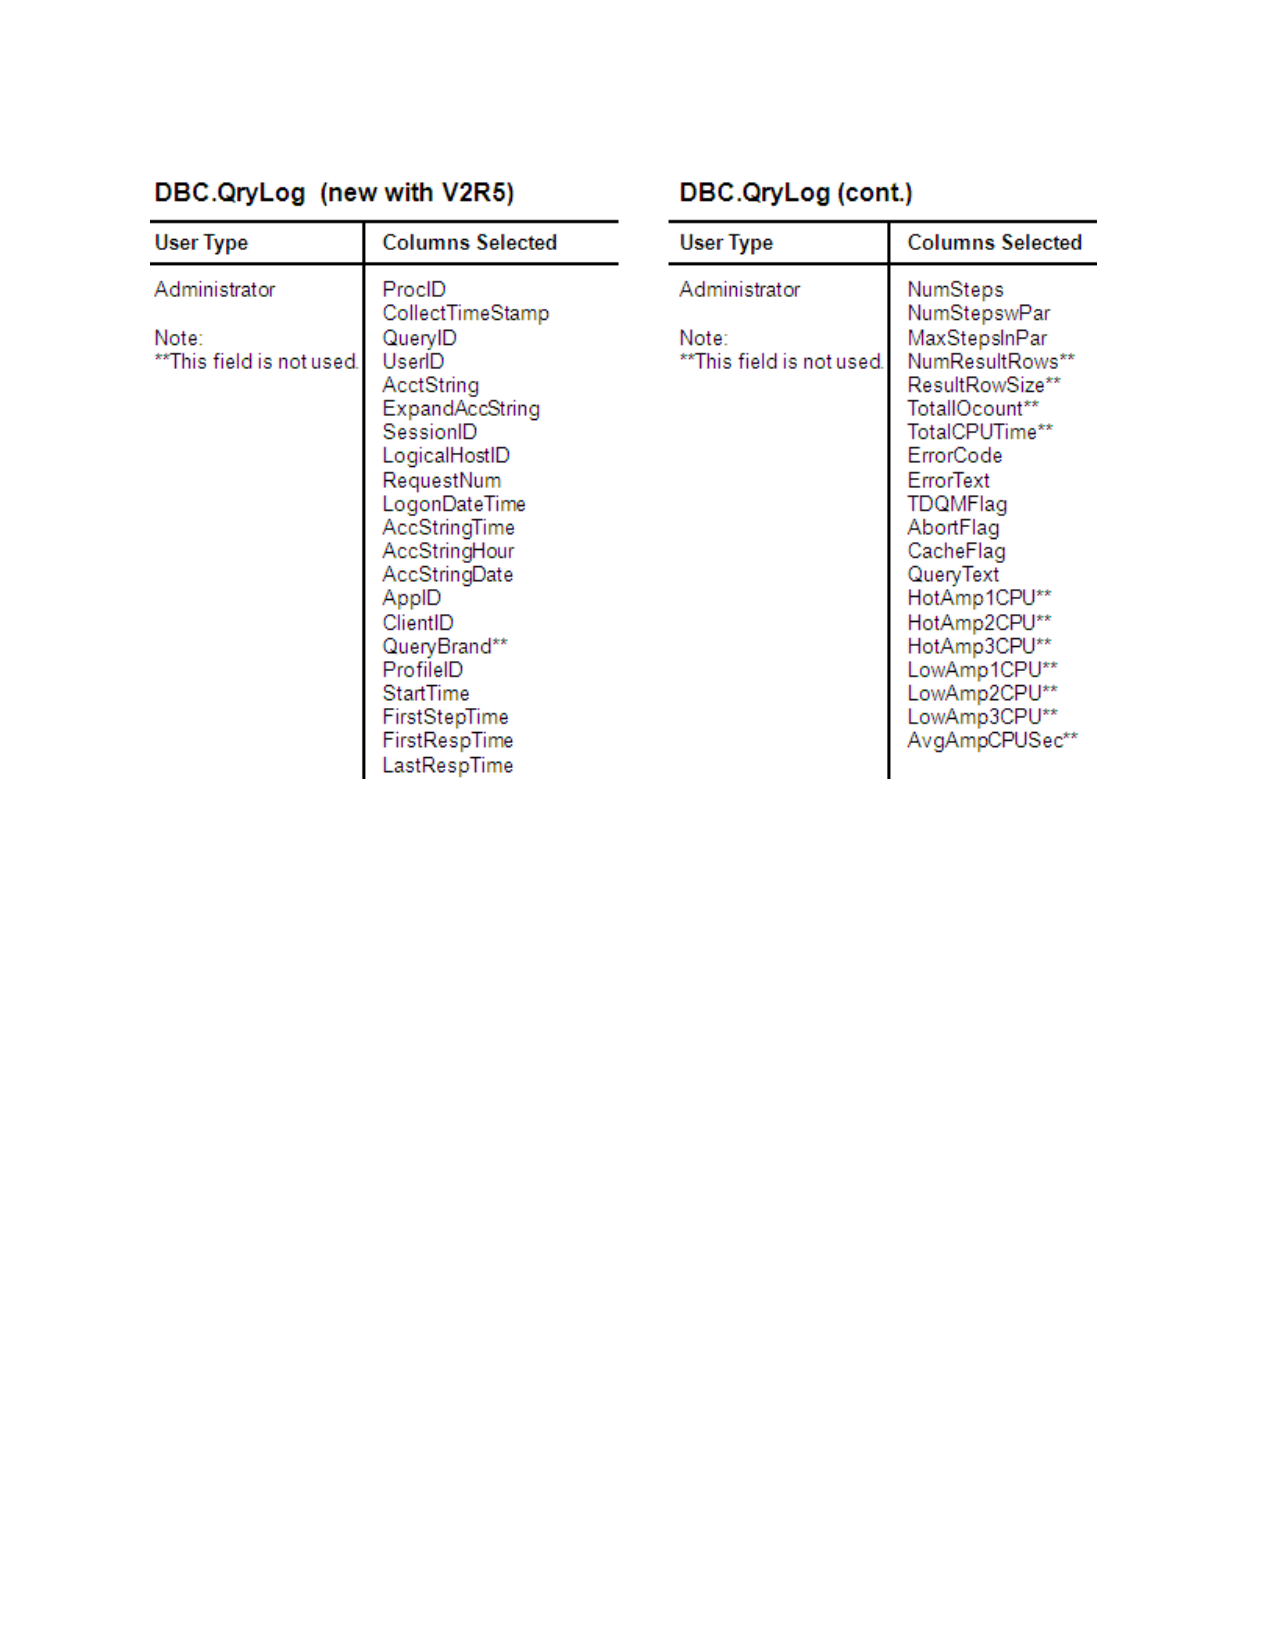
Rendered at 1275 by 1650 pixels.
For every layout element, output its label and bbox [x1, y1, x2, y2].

picture [150, 178, 1097, 779]
